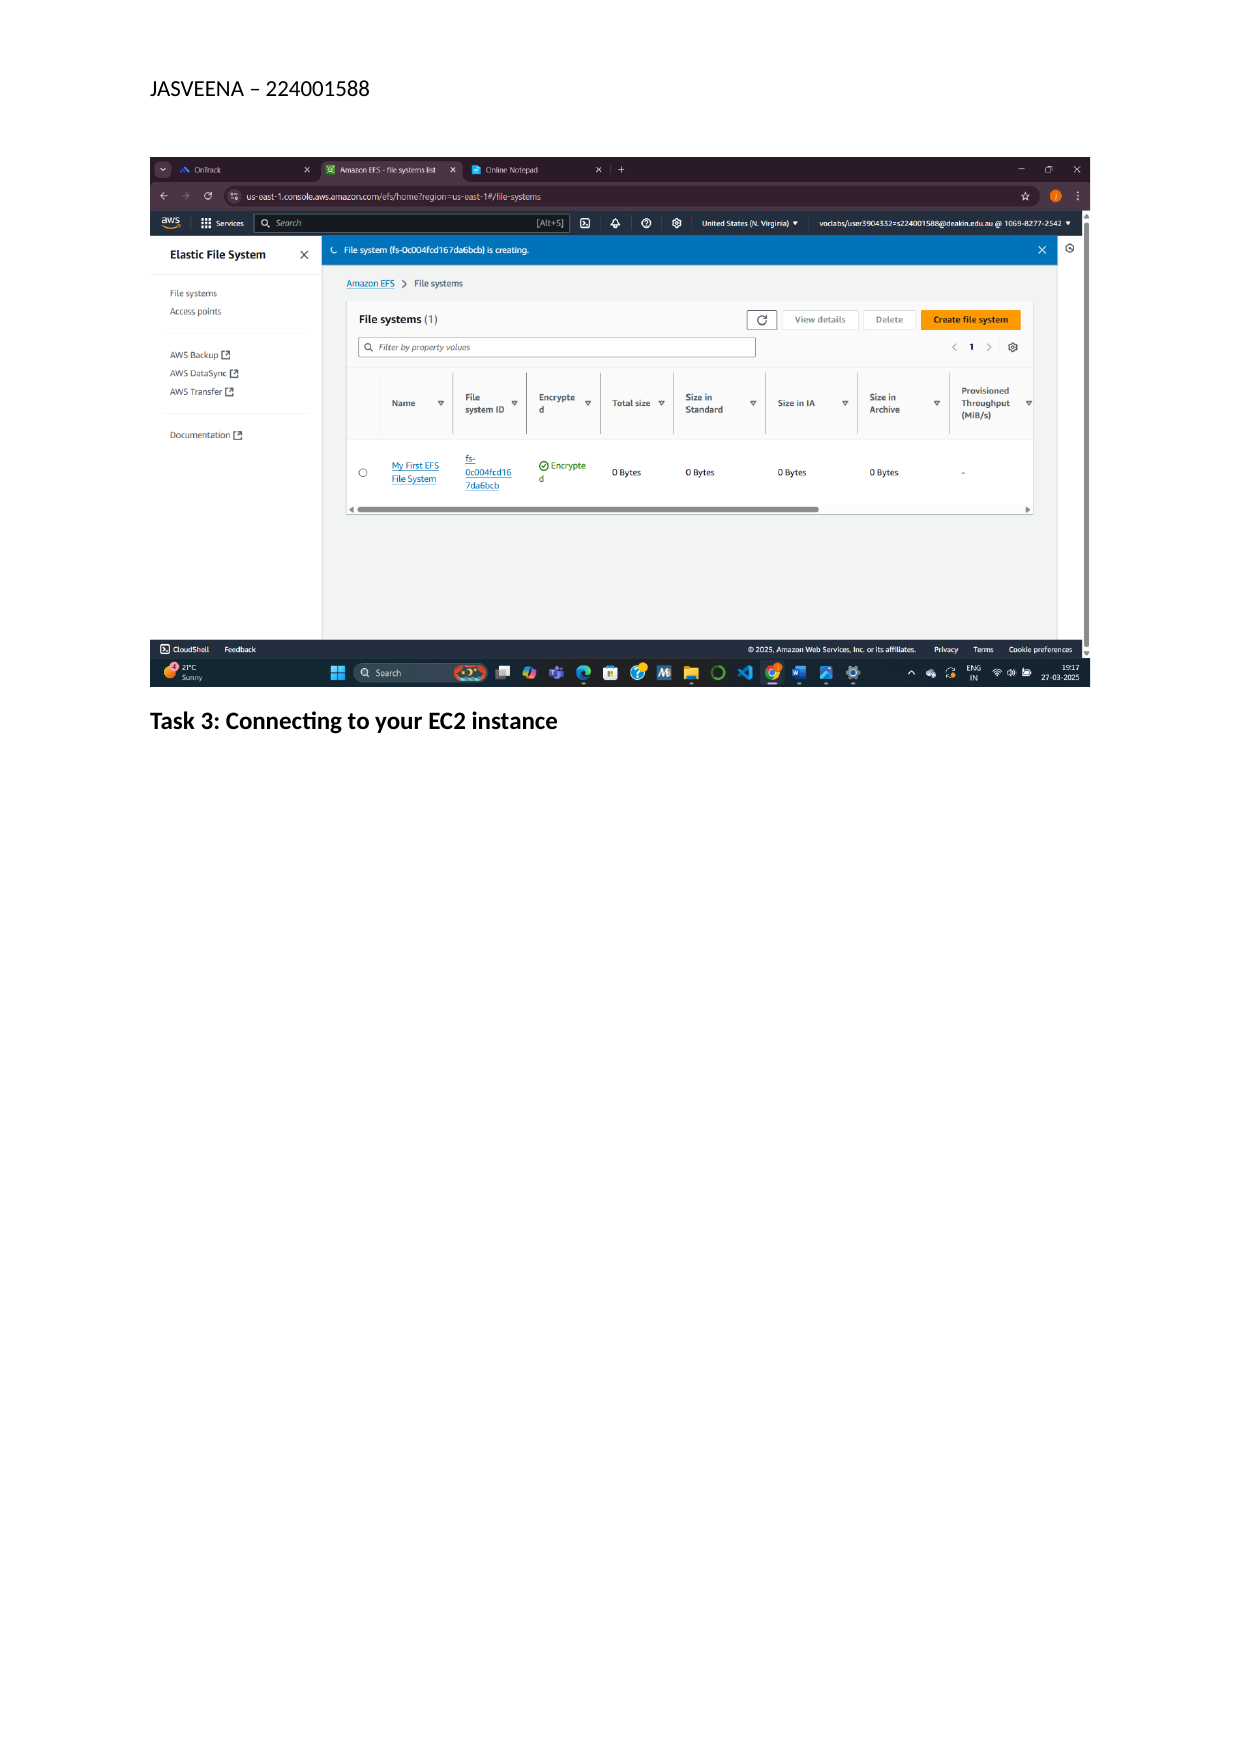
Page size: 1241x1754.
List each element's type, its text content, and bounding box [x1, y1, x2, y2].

picture [150, 157, 1091, 687]
text Task 3: Connecting to your EC2 instance [150, 706, 1090, 736]
